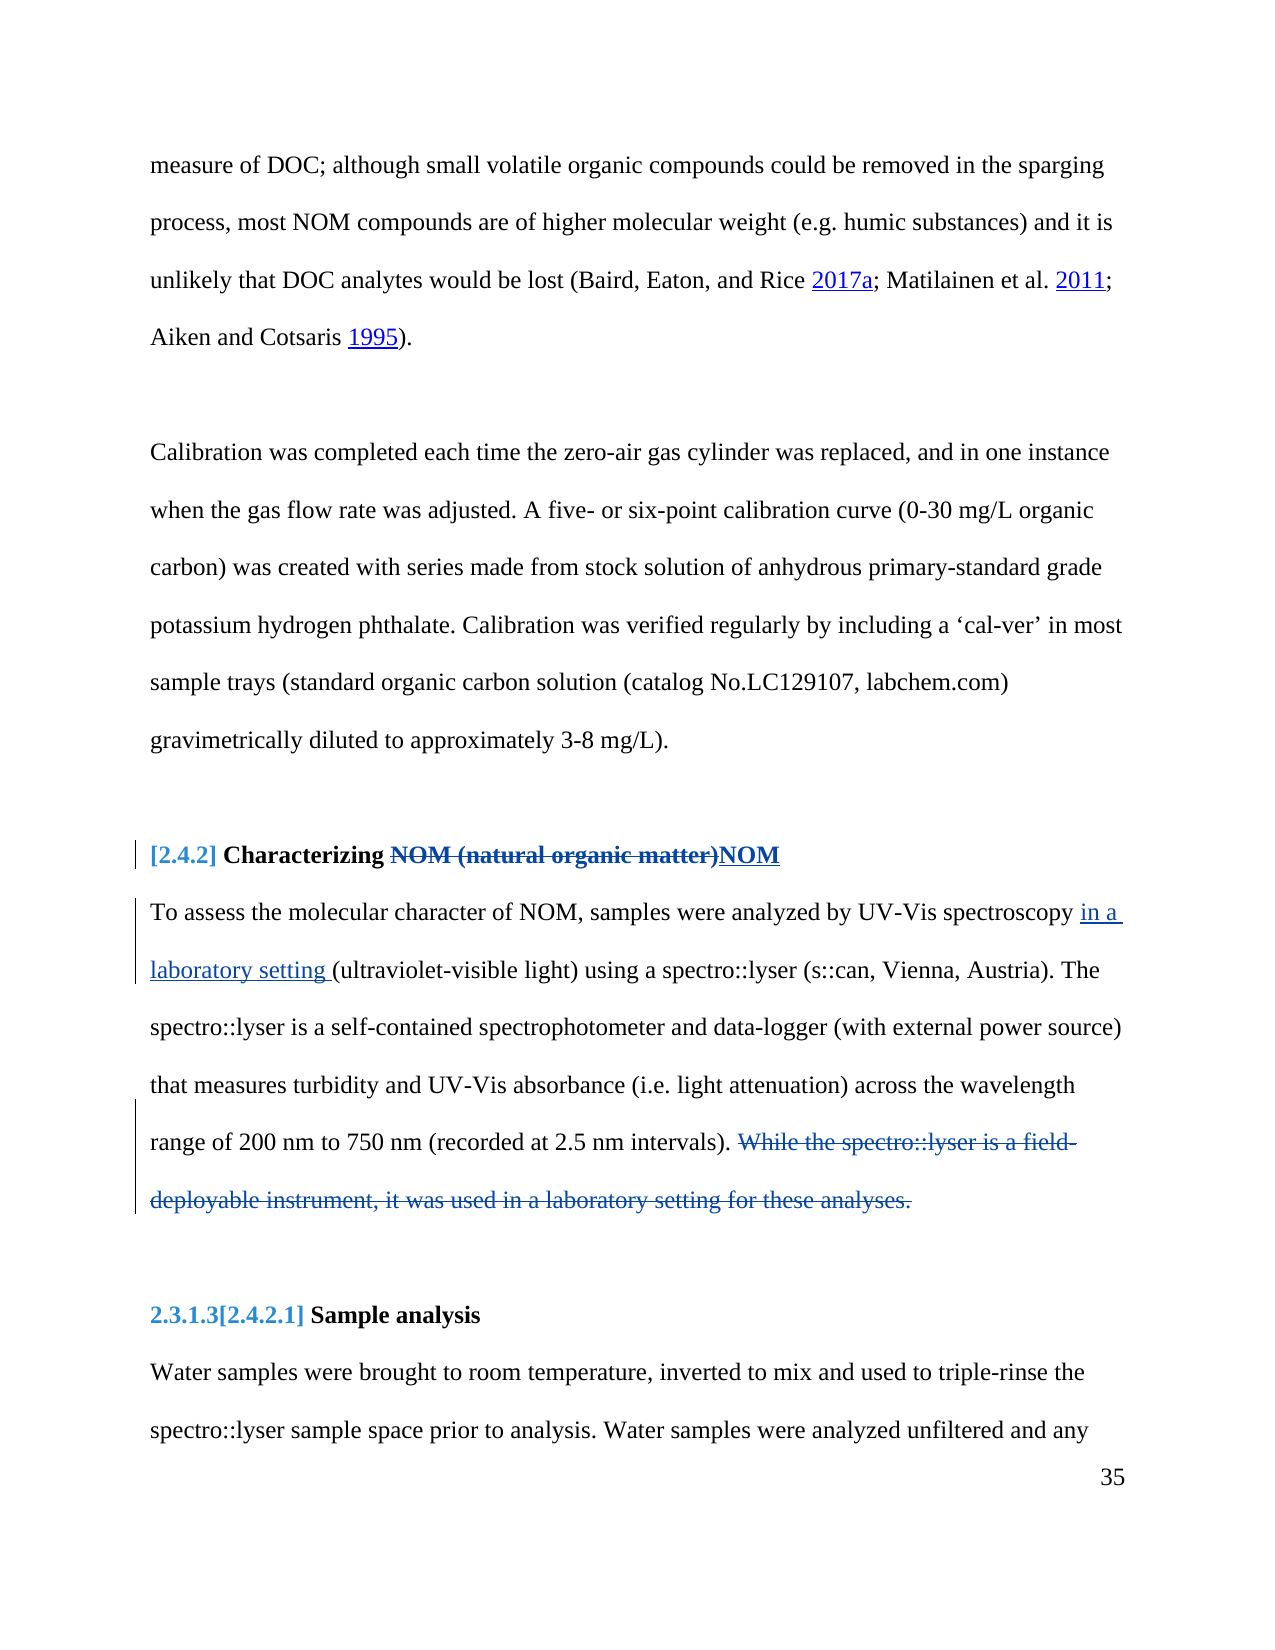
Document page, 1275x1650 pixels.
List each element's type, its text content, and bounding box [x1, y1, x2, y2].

subtitle Characterizing [150, 840, 1125, 869]
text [150, 150, 1125, 351]
subtitle Sample analysis [150, 1300, 1125, 1329]
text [150, 1357, 1125, 1444]
text Calibration was completed each time the zero-air gas cylinder was replaced, and in one instance when the gas flow rate was adjusted. A five- or six-point calibration curve (0-30 mg/L organic carbon) was created with series made from stock solution of anhydrous primary-standard grade potassium hydrogen phthalate. Calibration was verified regularly by including a ‘cal-ver’ in most sample trays (standard organic carbon solution (catalog No.LC129107, labchem.com) gravimetrically diluted to approximately 3-8 mg/L). [150, 437, 1125, 754]
text To assess the molecular character of NOM, samples were analyzed by UV-Vis spectroscopy (ultraviolet-visible light) using a spectro::lyser (s::can, Vienna, Austria). The spectro::lyser is a self-contained spectrophotometer and data-logger (with external power source) that measures turbidity and UV-Vis absorbance (i.e. light attenuation) across the wavelength range of 200 nm to 750 nm (recorded at 2.5 nm intervals). [150, 897, 1125, 1214]
